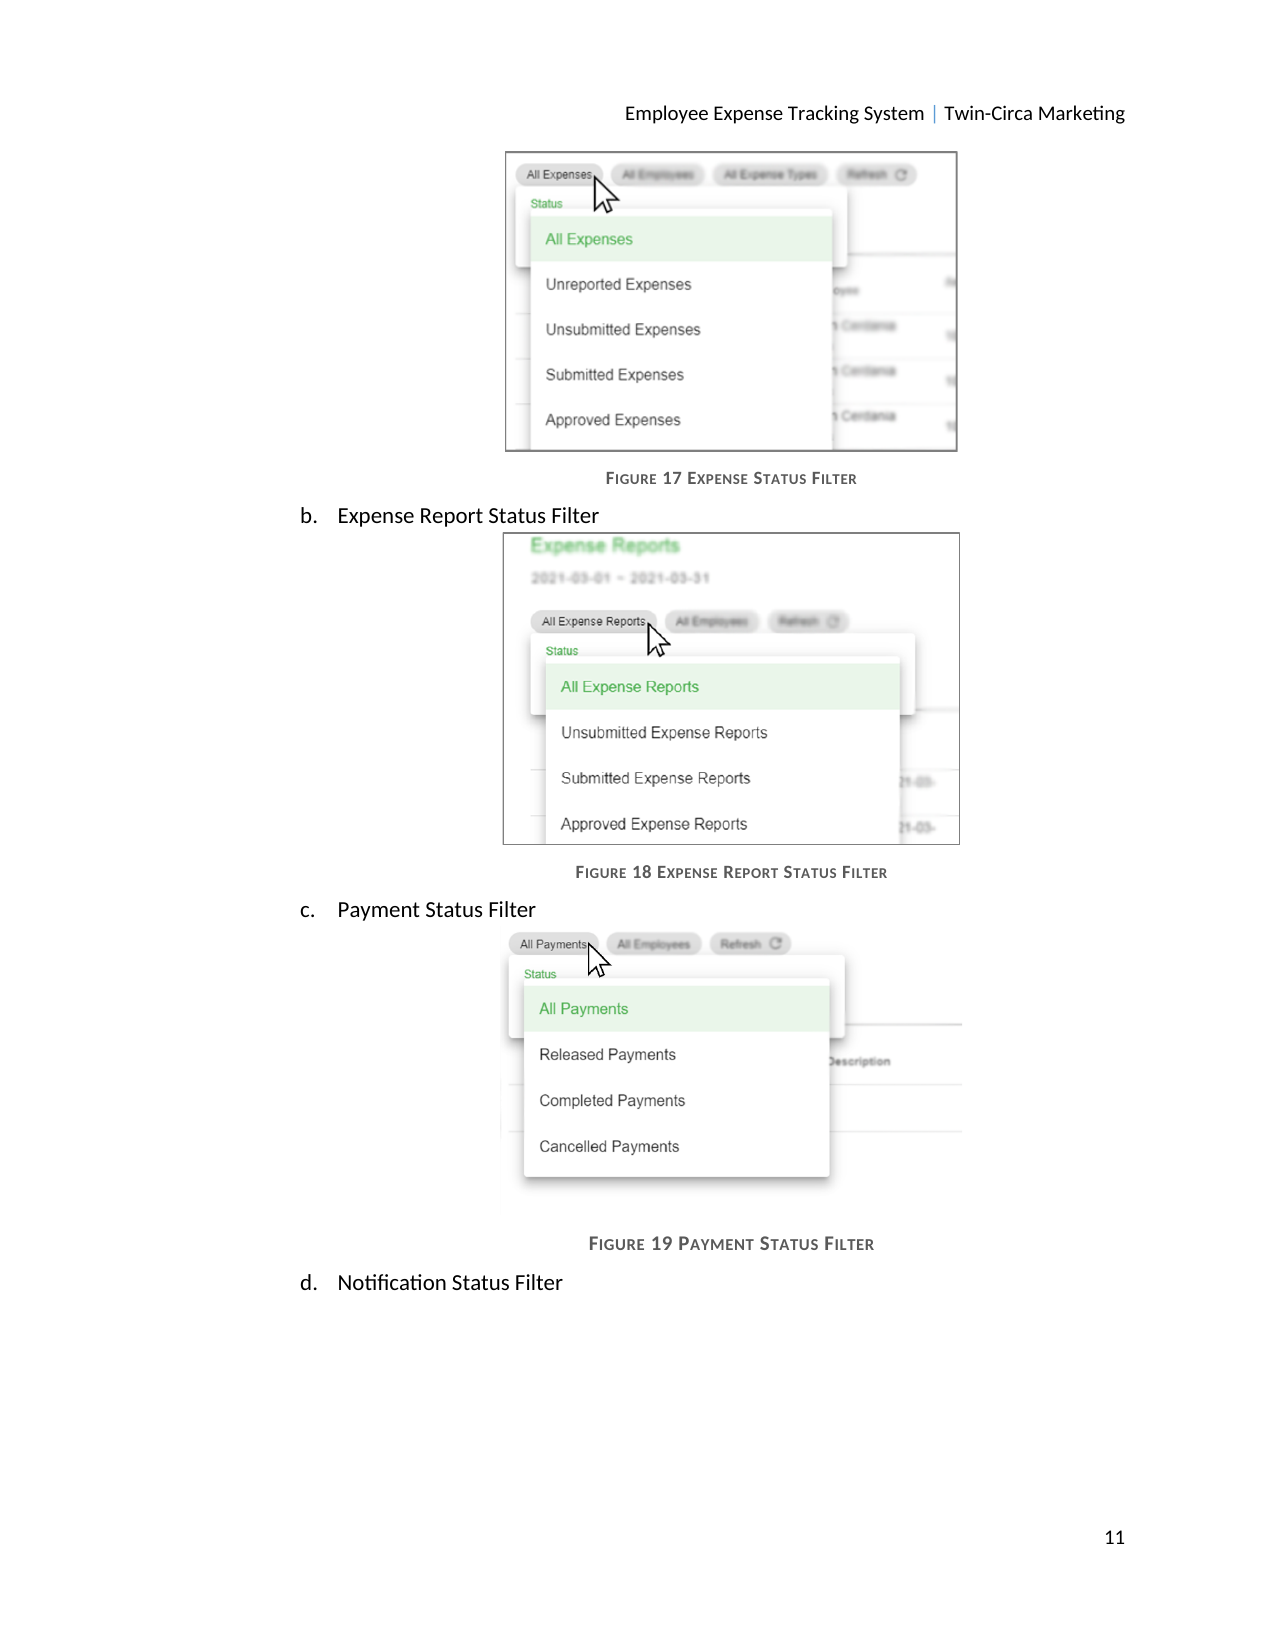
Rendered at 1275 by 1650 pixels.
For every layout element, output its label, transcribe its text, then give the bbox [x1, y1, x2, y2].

list Expense Report Status Filter [300, 502, 1125, 530]
text Figure 18 Expense Report Status Filter [262, 860, 1125, 883]
picture [500, 926, 963, 1215]
text Figure 17 Expense Status Filter [262, 466, 1125, 489]
picture [502, 532, 960, 845]
text Figure 19 Payment Status Filter [262, 1230, 1125, 1255]
list Payment Status Filter [300, 895, 1125, 923]
picture [505, 151, 958, 452]
list Notification Status Filter [300, 1268, 1125, 1296]
